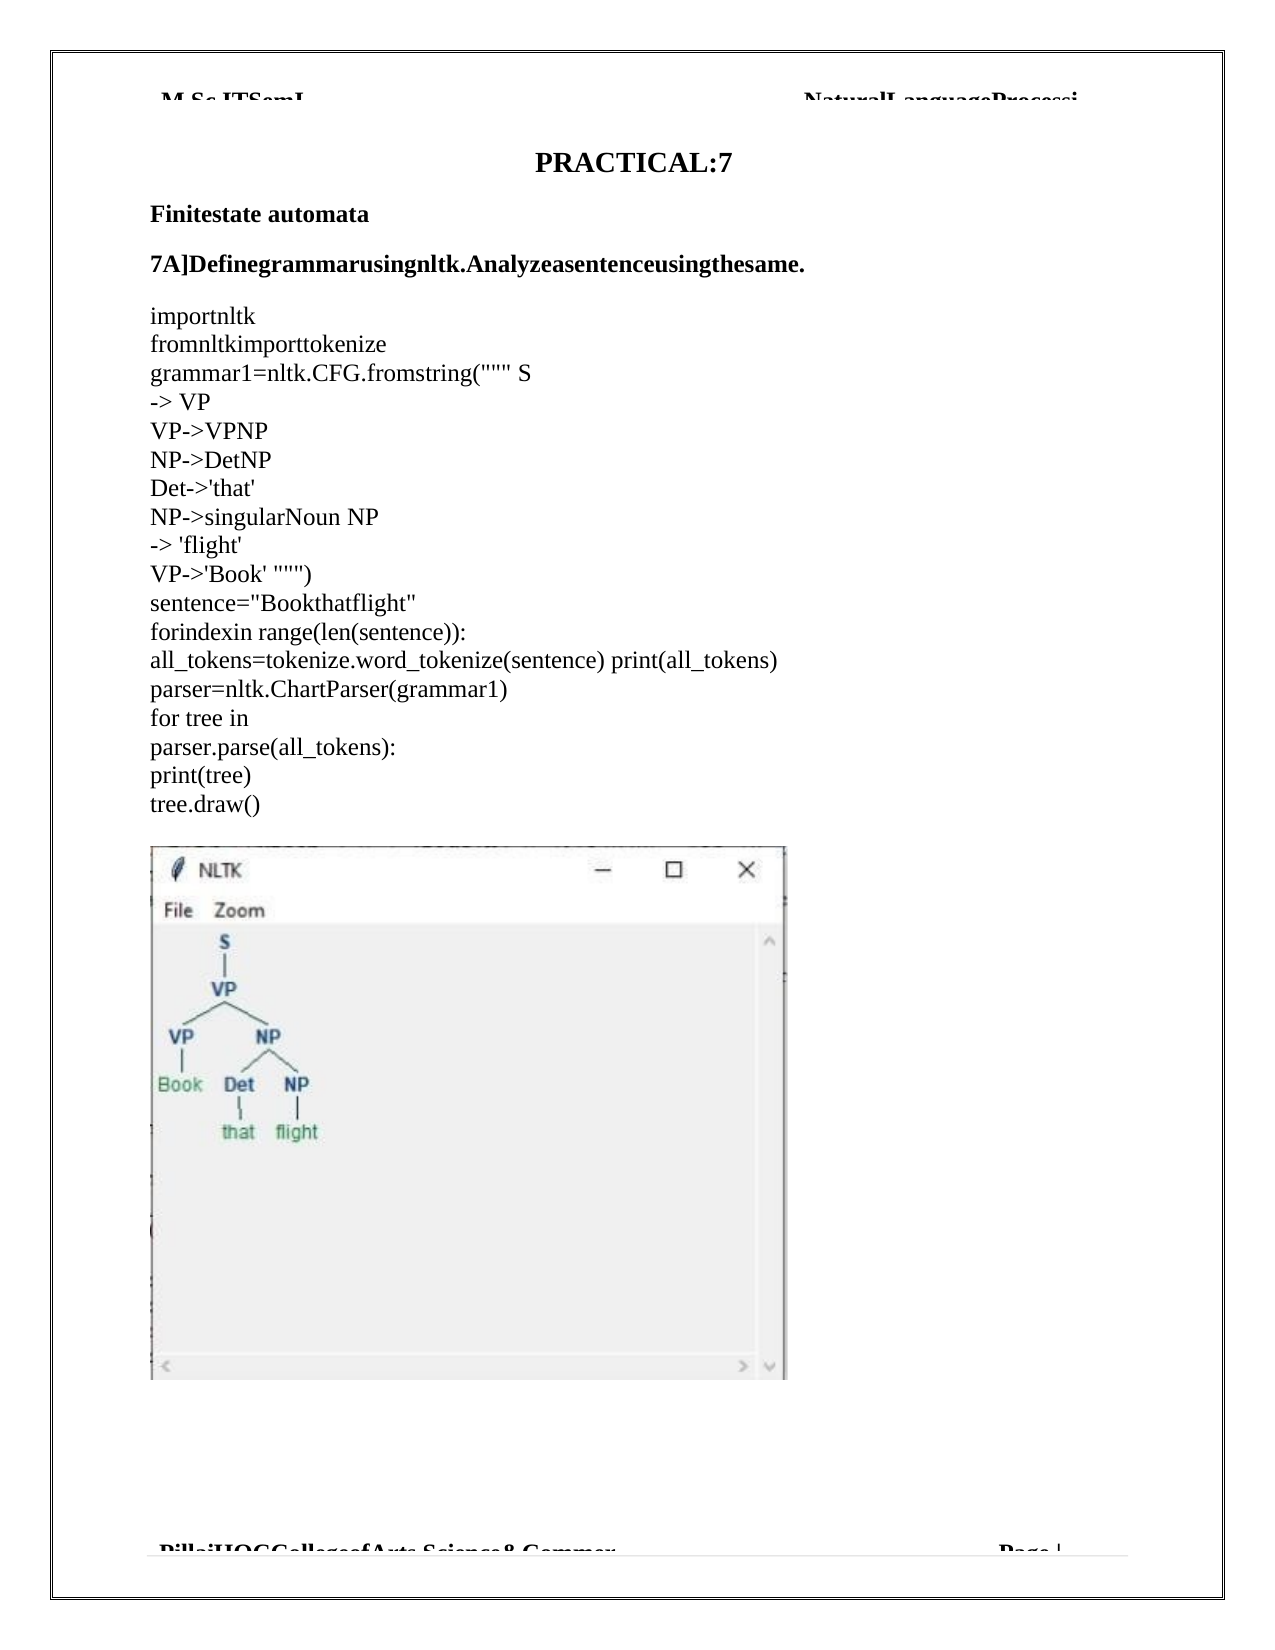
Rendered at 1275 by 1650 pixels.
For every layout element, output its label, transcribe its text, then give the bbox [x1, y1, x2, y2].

text -> VP [150, 387, 1144, 416]
subtitle PRACTICAL:7 [535, 145, 1144, 179]
text all_tokens=tokenize.word_tokenize(sentence) print(all_tokens) parser=nltk.ChartParser(grammar1) [150, 646, 779, 703]
text -> 'flight' [150, 531, 1144, 559]
text grammar1=nltk.CFG.fromstring(""" S [150, 358, 1144, 387]
text NP->singularNoun NP [150, 502, 1144, 531]
picture [150, 846, 788, 1380]
text VP->VPNP NP->DetNP [150, 416, 272, 473]
text for tree in parser.parse(all_tokens): print(tree) [150, 703, 501, 789]
subtitle 7A]Definegrammarusingnltk.Analyzeasentenceusingthesame. [150, 249, 1144, 278]
text Det->'that' [150, 473, 1144, 502]
text tree.draw() [150, 789, 1144, 818]
text Finitestate automata [150, 199, 373, 228]
text VP->'Book' """) [150, 559, 1144, 588]
text importnltk fromnltkimporttokenize [150, 302, 389, 358]
text sentence="Bookthatflight" forindexin range(len(sentence)): [150, 588, 501, 645]
